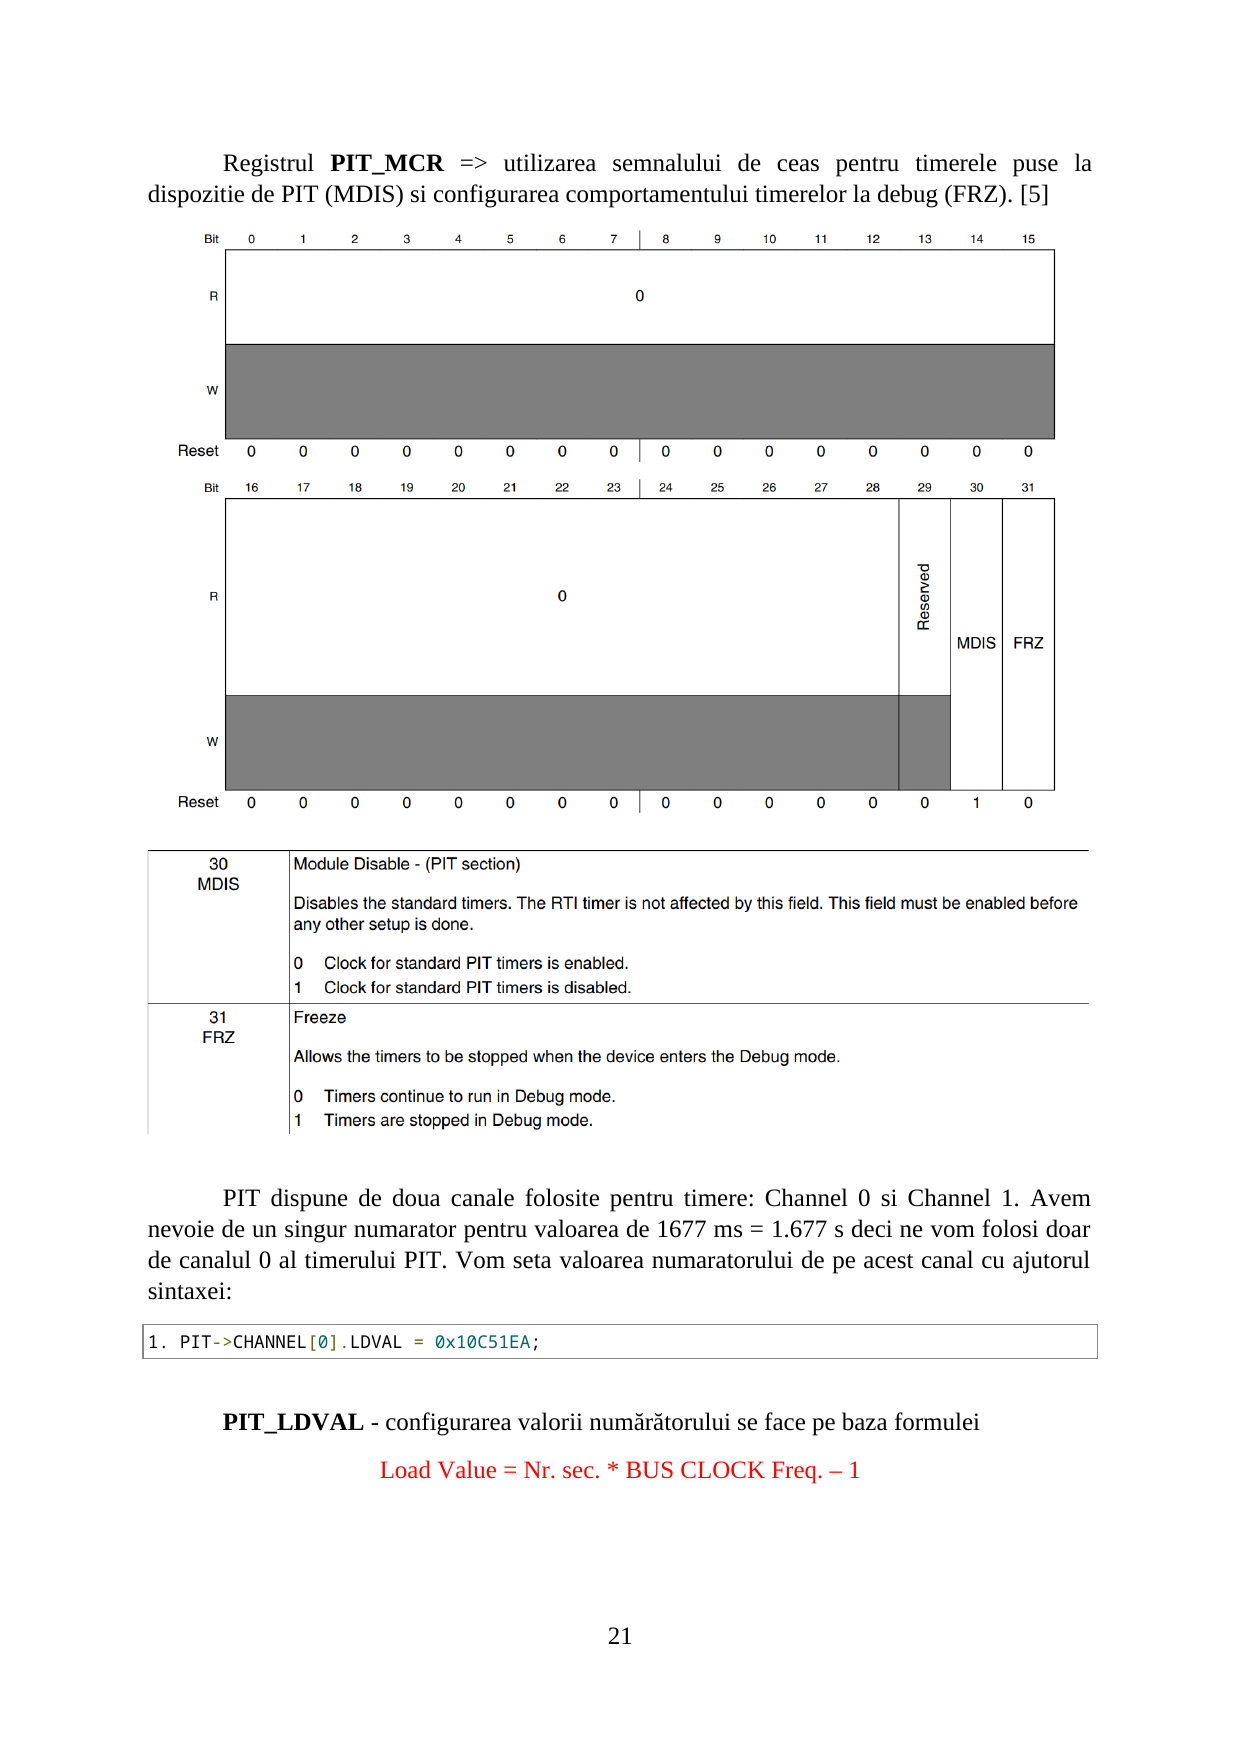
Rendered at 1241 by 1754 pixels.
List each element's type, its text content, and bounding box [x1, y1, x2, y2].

text Load Value = Nr. sec. * BUS CLOCK Freq. – 1 [148, 1455, 1092, 1483]
text PIT_LDVAL - configurarea valorii numărătorului se face pe baza formulei [148, 1407, 1092, 1436]
text Registrul PIT_MCR => utilizarea semnalului de ceas pentru timerele puse la dispozitie de PIT (MDIS) si configurarea comportamentului timerelor la debug (FRZ). [148, 148, 1092, 207]
picture [147, 850, 1088, 1134]
text 1. PIT->CHANNEL[0].LDVAL = 0x10C51EA; [144, 1325, 1097, 1358]
picture [153, 227, 1093, 815]
